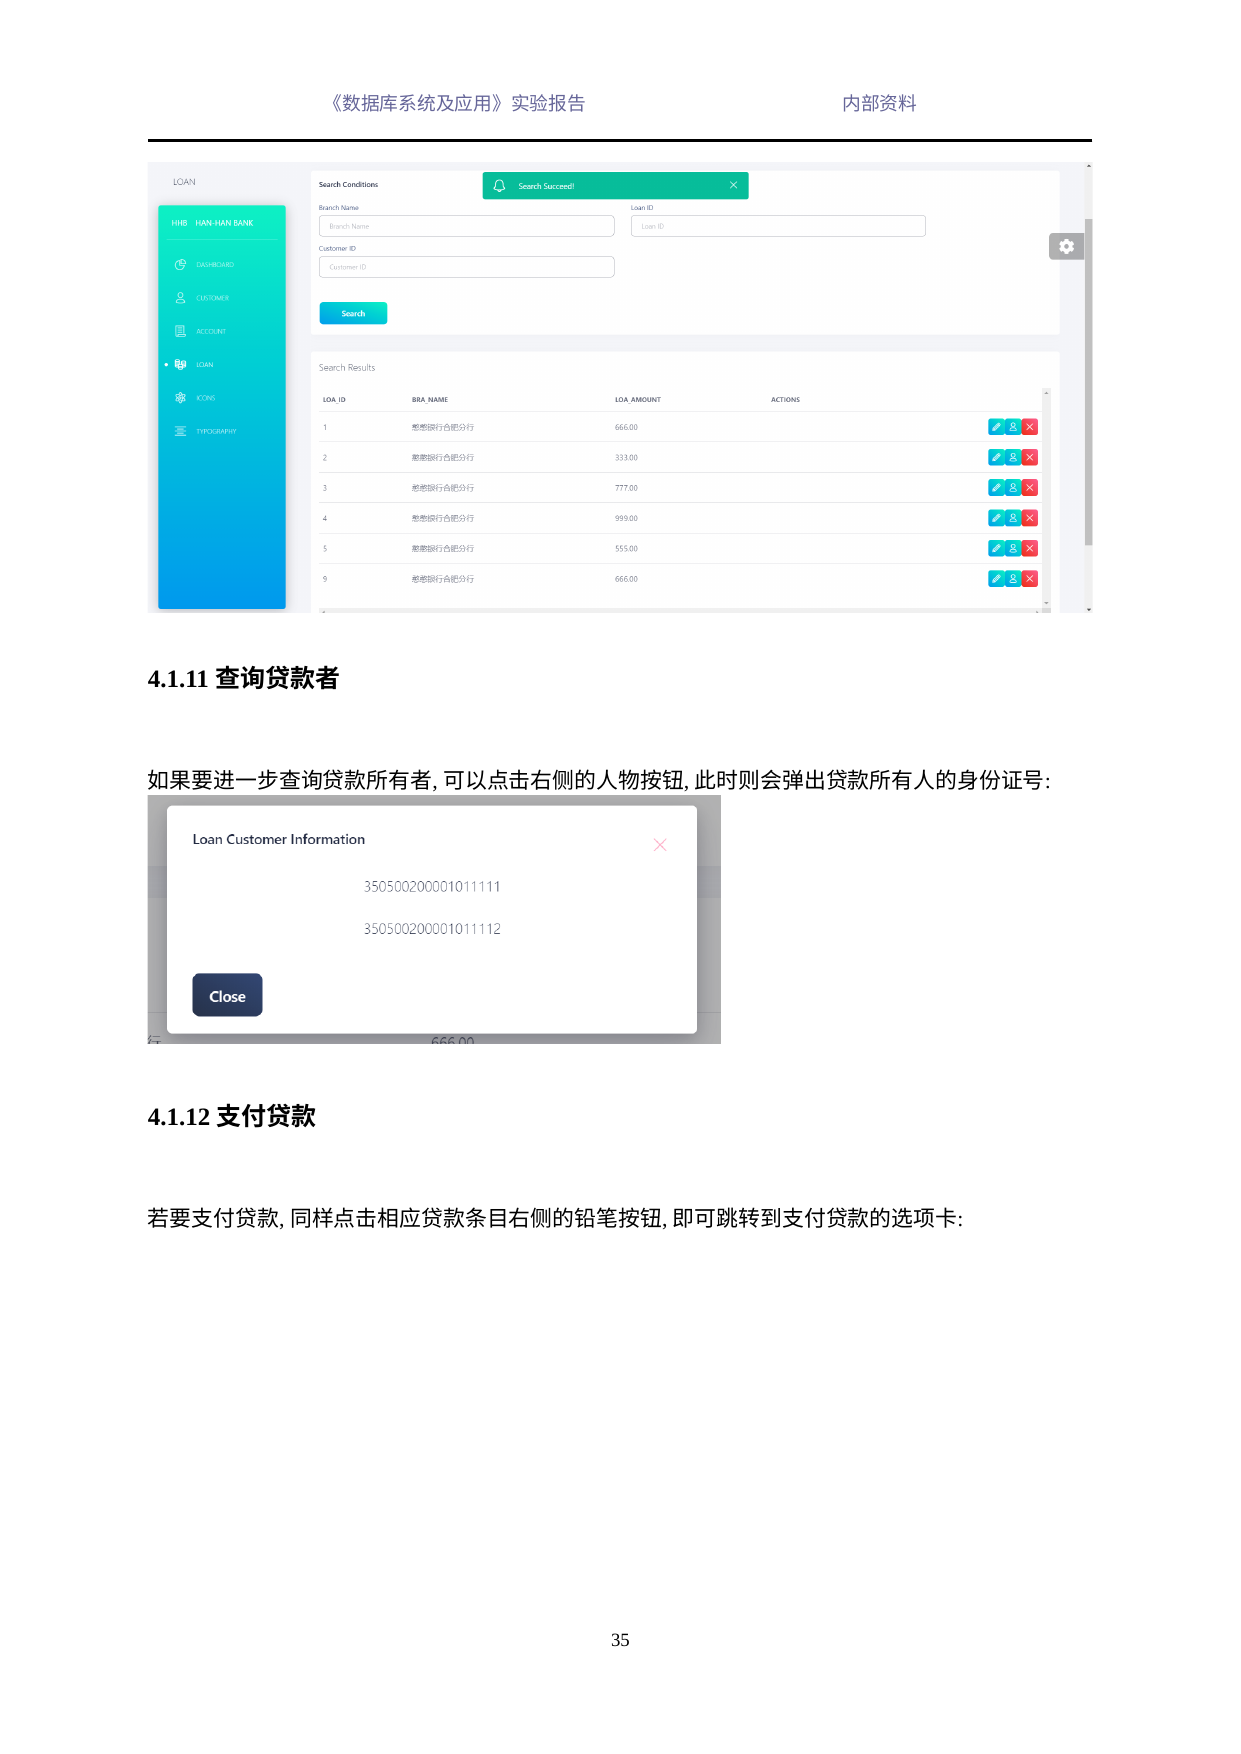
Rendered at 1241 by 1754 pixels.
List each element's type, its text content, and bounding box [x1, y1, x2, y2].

text 若要支付贷款, 同样点击相应贷款条目右侧的铅笔按钮, 即可跳转到支付贷款的选项卡: [148, 1201, 1092, 1233]
text 如果要进一步查询贷款所有者, 可以点击右侧的人物按钮, 此时则会弹出贷款所有人的身份证号: [148, 763, 1092, 795]
subtitle 4.1.12 支付贷款 [148, 1082, 1092, 1147]
subtitle 4.1.11 查询贷款者 [148, 644, 1092, 709]
picture [147, 162, 1093, 613]
picture [147, 795, 721, 1044]
